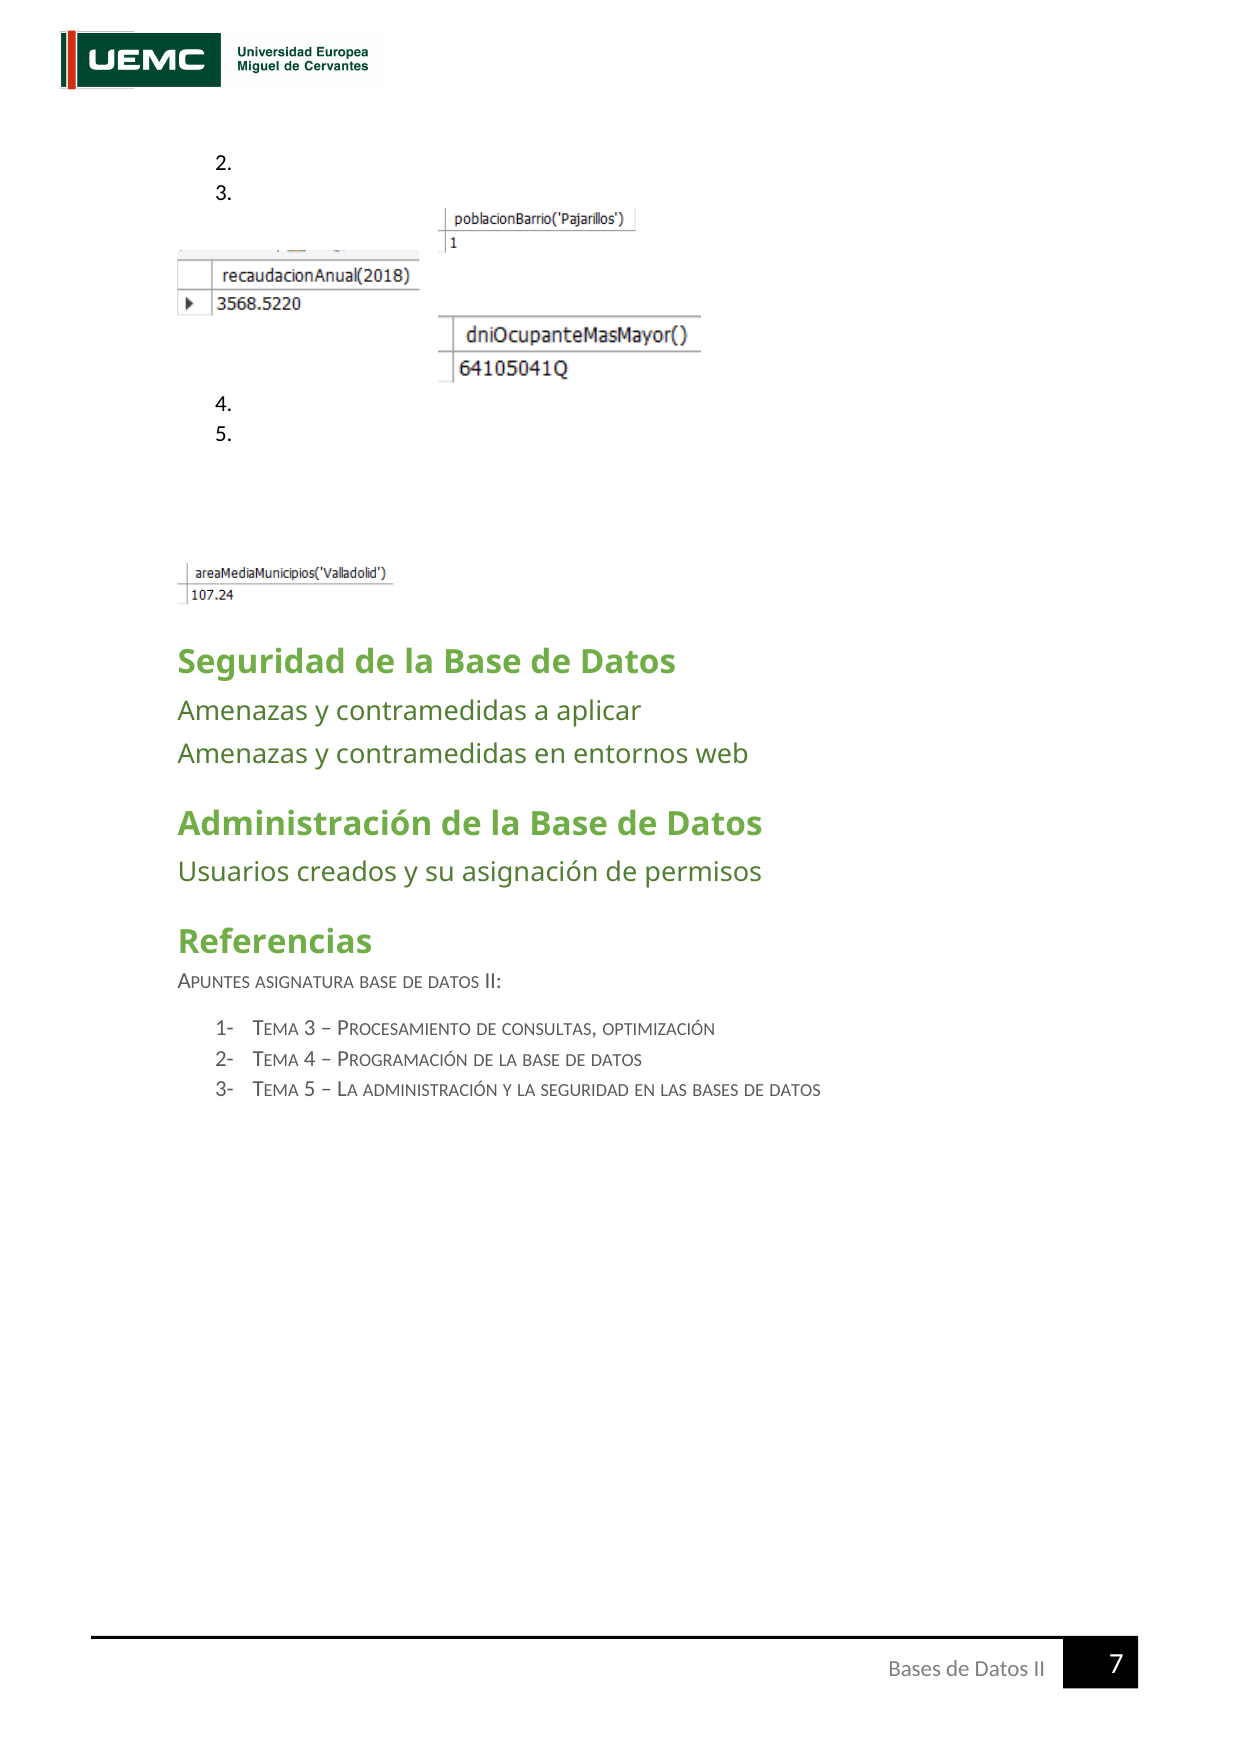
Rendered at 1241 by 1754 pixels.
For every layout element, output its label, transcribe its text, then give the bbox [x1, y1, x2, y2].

subtitle Administración de la Base de Datos [177, 800, 1063, 845]
subtitle Amenazas y contramedidas en entornos web [177, 735, 1063, 772]
picture [438, 208, 641, 263]
picture [177, 563, 394, 608]
list Tema 5 – La administración y la seguridad en las bases de datos [215, 1074, 1063, 1102]
list Tema 4 – Programación de la base de datos [215, 1044, 1063, 1072]
picture [438, 315, 701, 388]
subtitle Referencias [177, 918, 1063, 963]
subtitle Seguridad de la Base de Datos [177, 522, 1063, 683]
picture [177, 250, 420, 329]
text Apuntes asignatura base de datos II: [177, 967, 1063, 994]
subtitle Amenazas y contramedidas a aplicar [177, 691, 1063, 728]
list Tema 3 – Procesamiento de consultas, optimización [215, 1013, 1063, 1041]
picture [59, 29, 384, 91]
subtitle Usuarios creados y su asignación de permisos [177, 853, 1063, 890]
